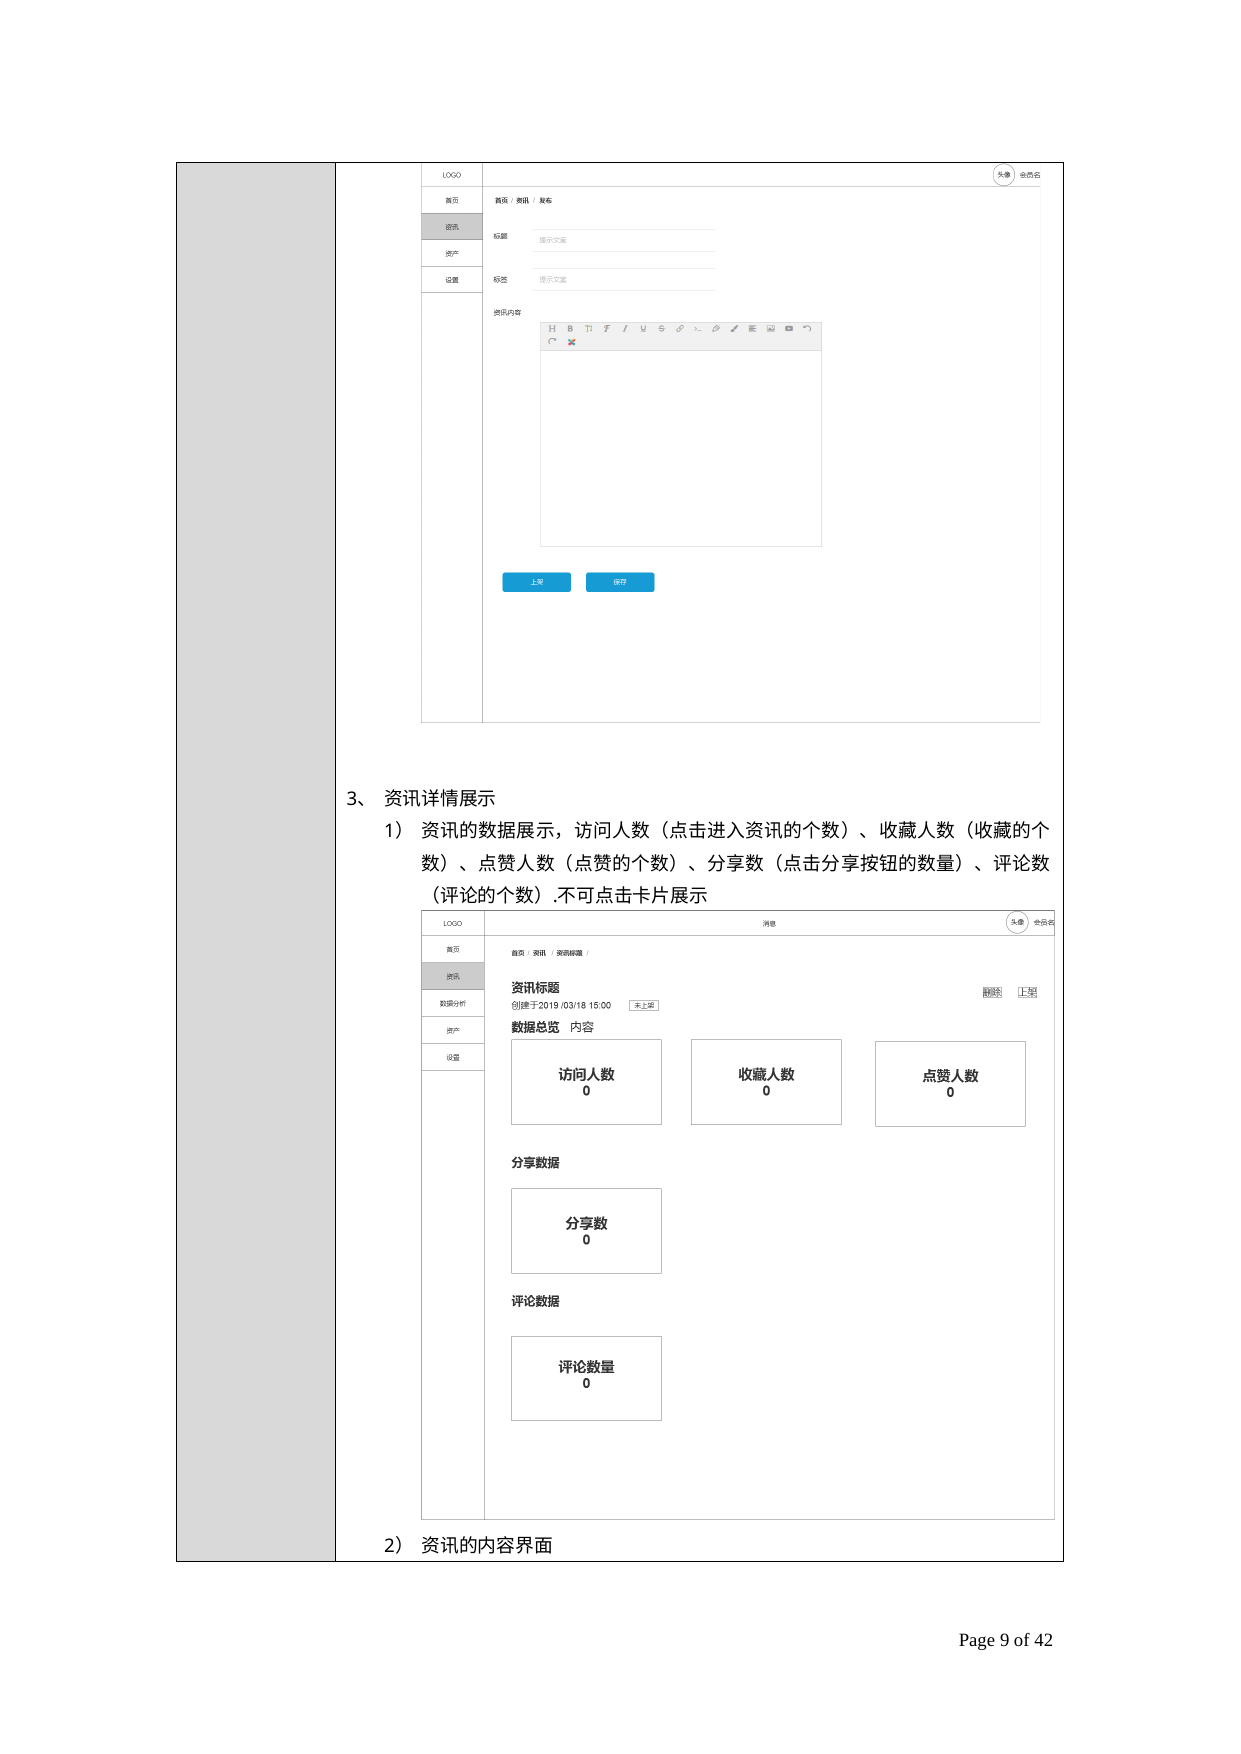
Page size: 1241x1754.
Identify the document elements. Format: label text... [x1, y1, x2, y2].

table_cell 处理流程 [177, 163, 335, 1561]
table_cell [336, 163, 1063, 1561]
picture [421, 910, 1055, 1520]
picture [421, 163, 1041, 723]
